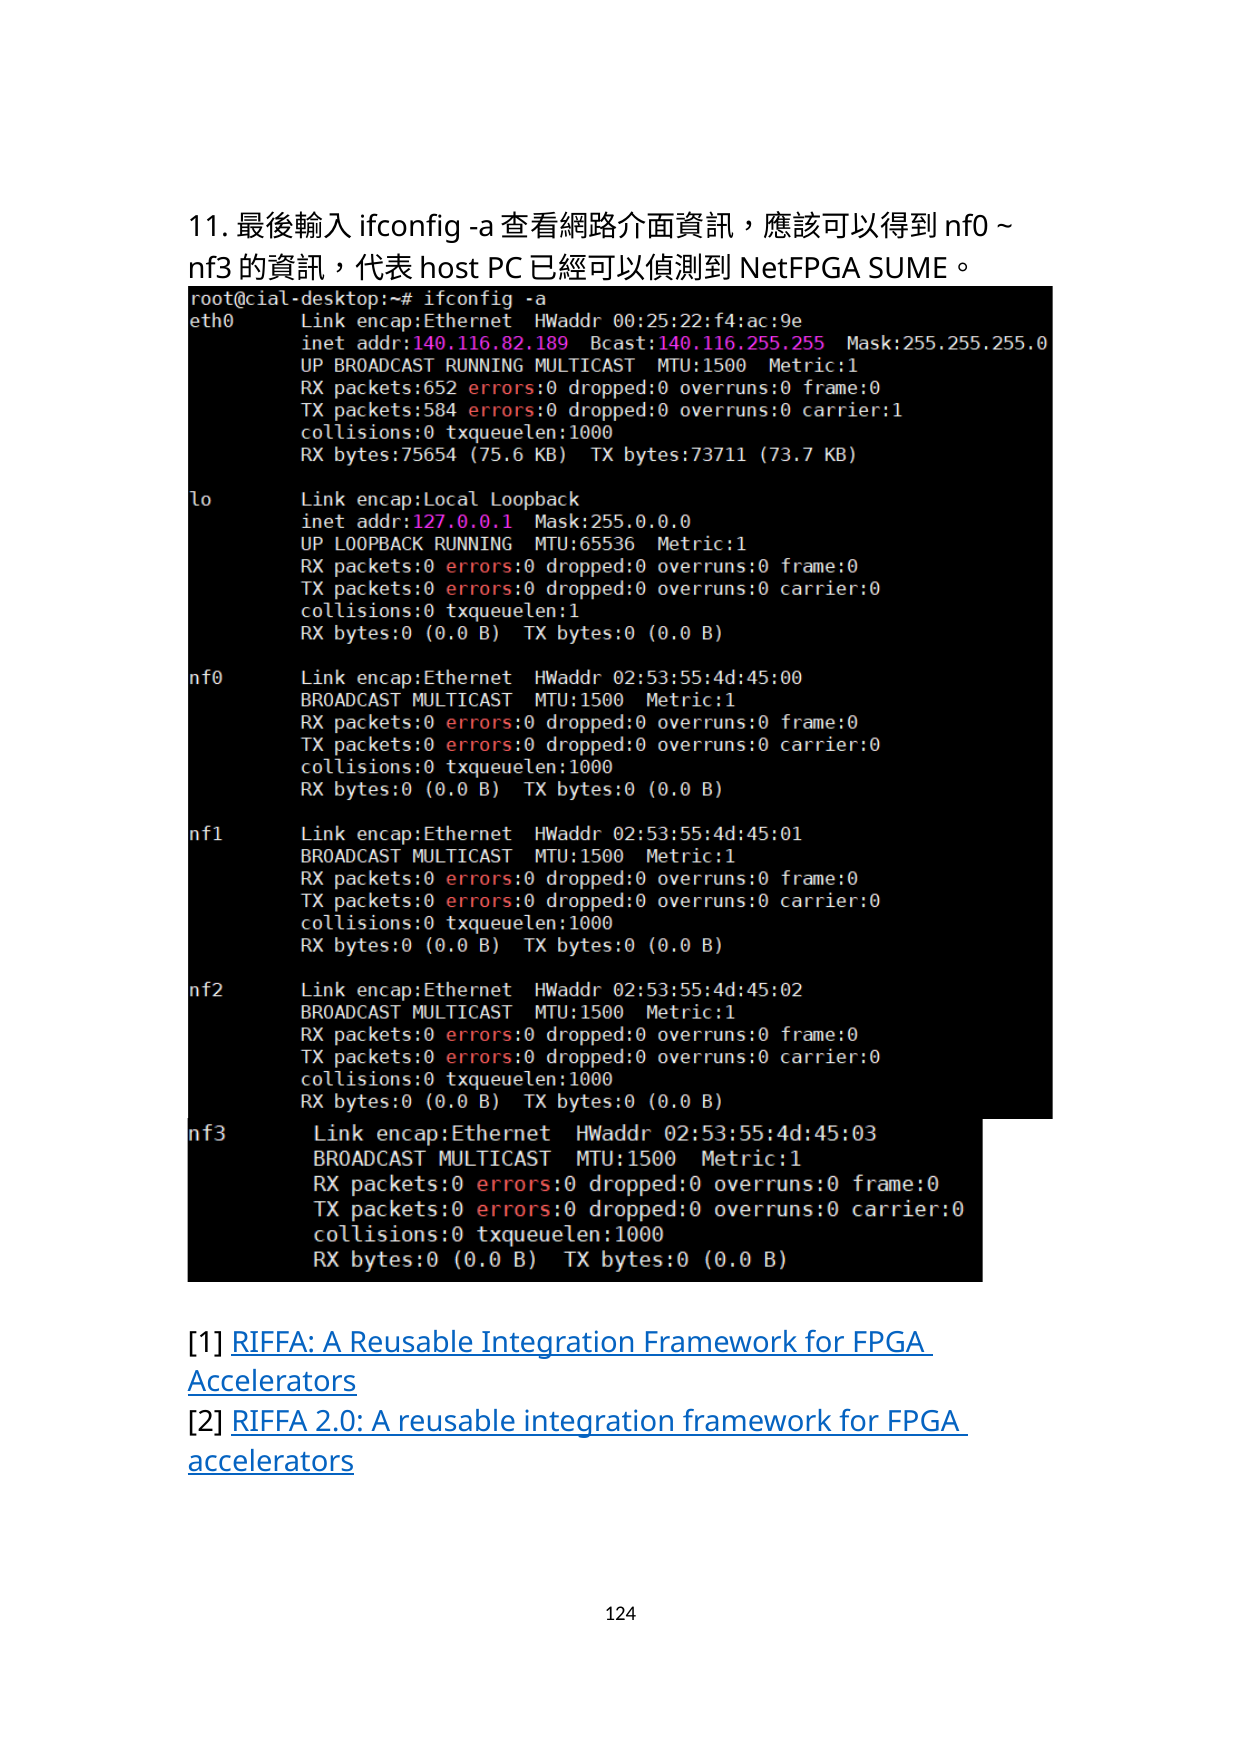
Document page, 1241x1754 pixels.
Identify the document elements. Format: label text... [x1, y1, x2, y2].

picture [187, 286, 1053, 1282]
text [2] RIFFA 2.0: A reusable integration framework for FPGA accelerators [187, 1400, 1053, 1479]
text [1] RIFFA: A Reusable Integration Framework for FPGA Accelerators [187, 1321, 1053, 1400]
text 11. 最後輸入ifconfig -a查看網路介面資訊，應該可以得到nf0 ~ nf3的資訊，代表host PC已經可以偵測到NetFPGA SUME。 [187, 202, 1053, 286]
